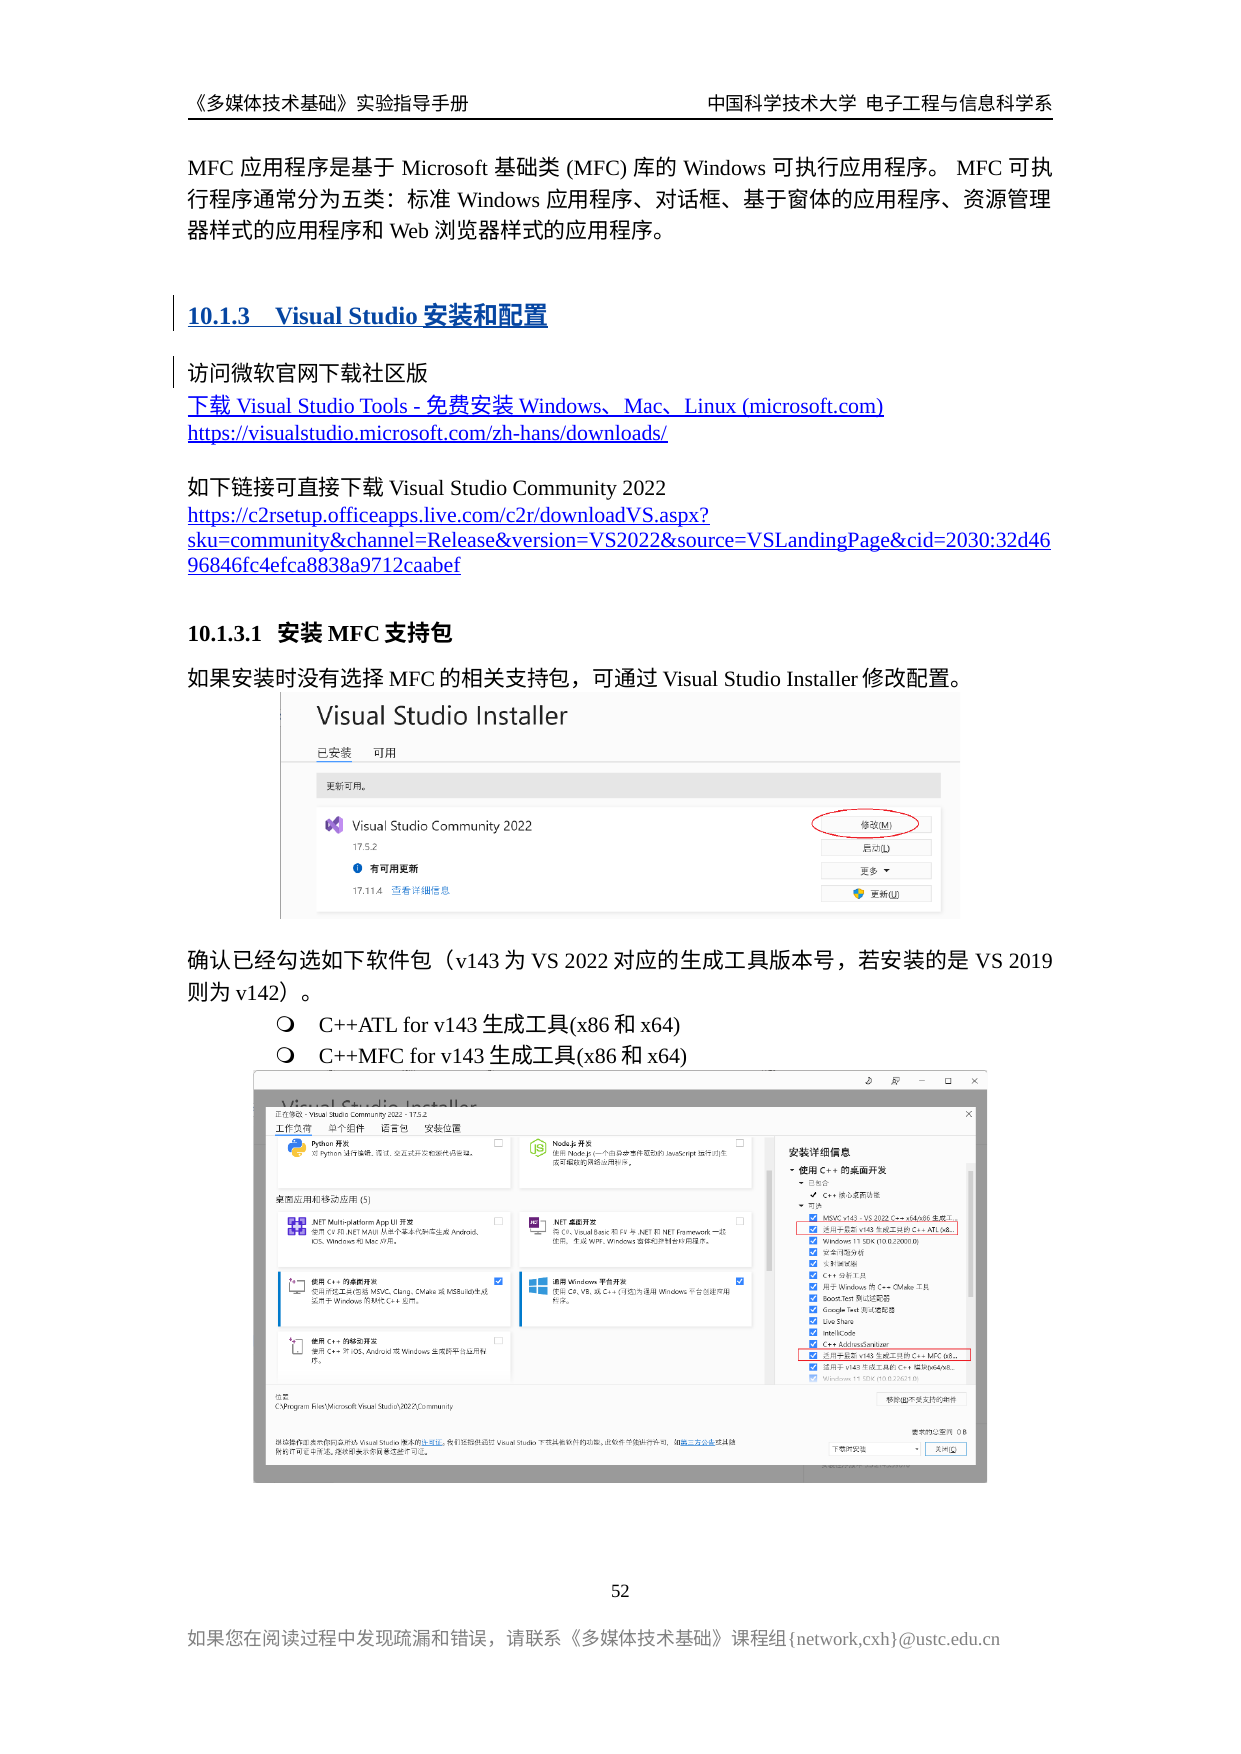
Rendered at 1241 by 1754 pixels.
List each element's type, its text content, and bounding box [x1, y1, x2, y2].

list C++ATL for v143生成工具(x86和x64) [275, 1007, 1053, 1038]
picture [253, 1070, 988, 1483]
text 如下链接可直接下载Visual Studio Community 2022 [187, 470, 1053, 502]
subtitle 安装MFC支持包 [187, 615, 1053, 648]
text MFC 应用程序是基于 Microsoft 基础类 (MFC) 库的 Windows 可执行应用程序。 MFC 可执行程序通常分为五类：标准 Windows 应用程序、对话框、基于窗体的应用程序、资源管理器样式的应用程序和 Web 浏览器样式的应用程序。 [187, 150, 1053, 245]
text https://c2rsetup.officeapps.live.com/c2r/downloadVS.aspx?sku=community&channel=Release&version=VS2022&source=VSLandingPage&cid=2030:32d4696846fc4efca8838a9712caabef [187, 502, 1053, 577]
text 访问微软官网下载社区版 [187, 356, 1053, 388]
text 如果安装时没有选择MFC的相关支持包，可通过Visual Studio Installer修改配置。 [187, 661, 1053, 693]
picture [280, 692, 961, 919]
list C++MFC for v143生成工具(x86和x64) [275, 1038, 1053, 1070]
text https://visualstudio.microsoft.com/zh-hans/downloads/ [187, 420, 1053, 445]
text 下载 Visual Studio Tools - 免费安装 Windows、Mac、Linux (microsoft.com) [187, 388, 1053, 420]
text 确认已经勾选如下软件包（v143为VS 2022对应的生成工具版本号，若安装的是VS 2019则为v142）。 [187, 943, 1053, 1007]
